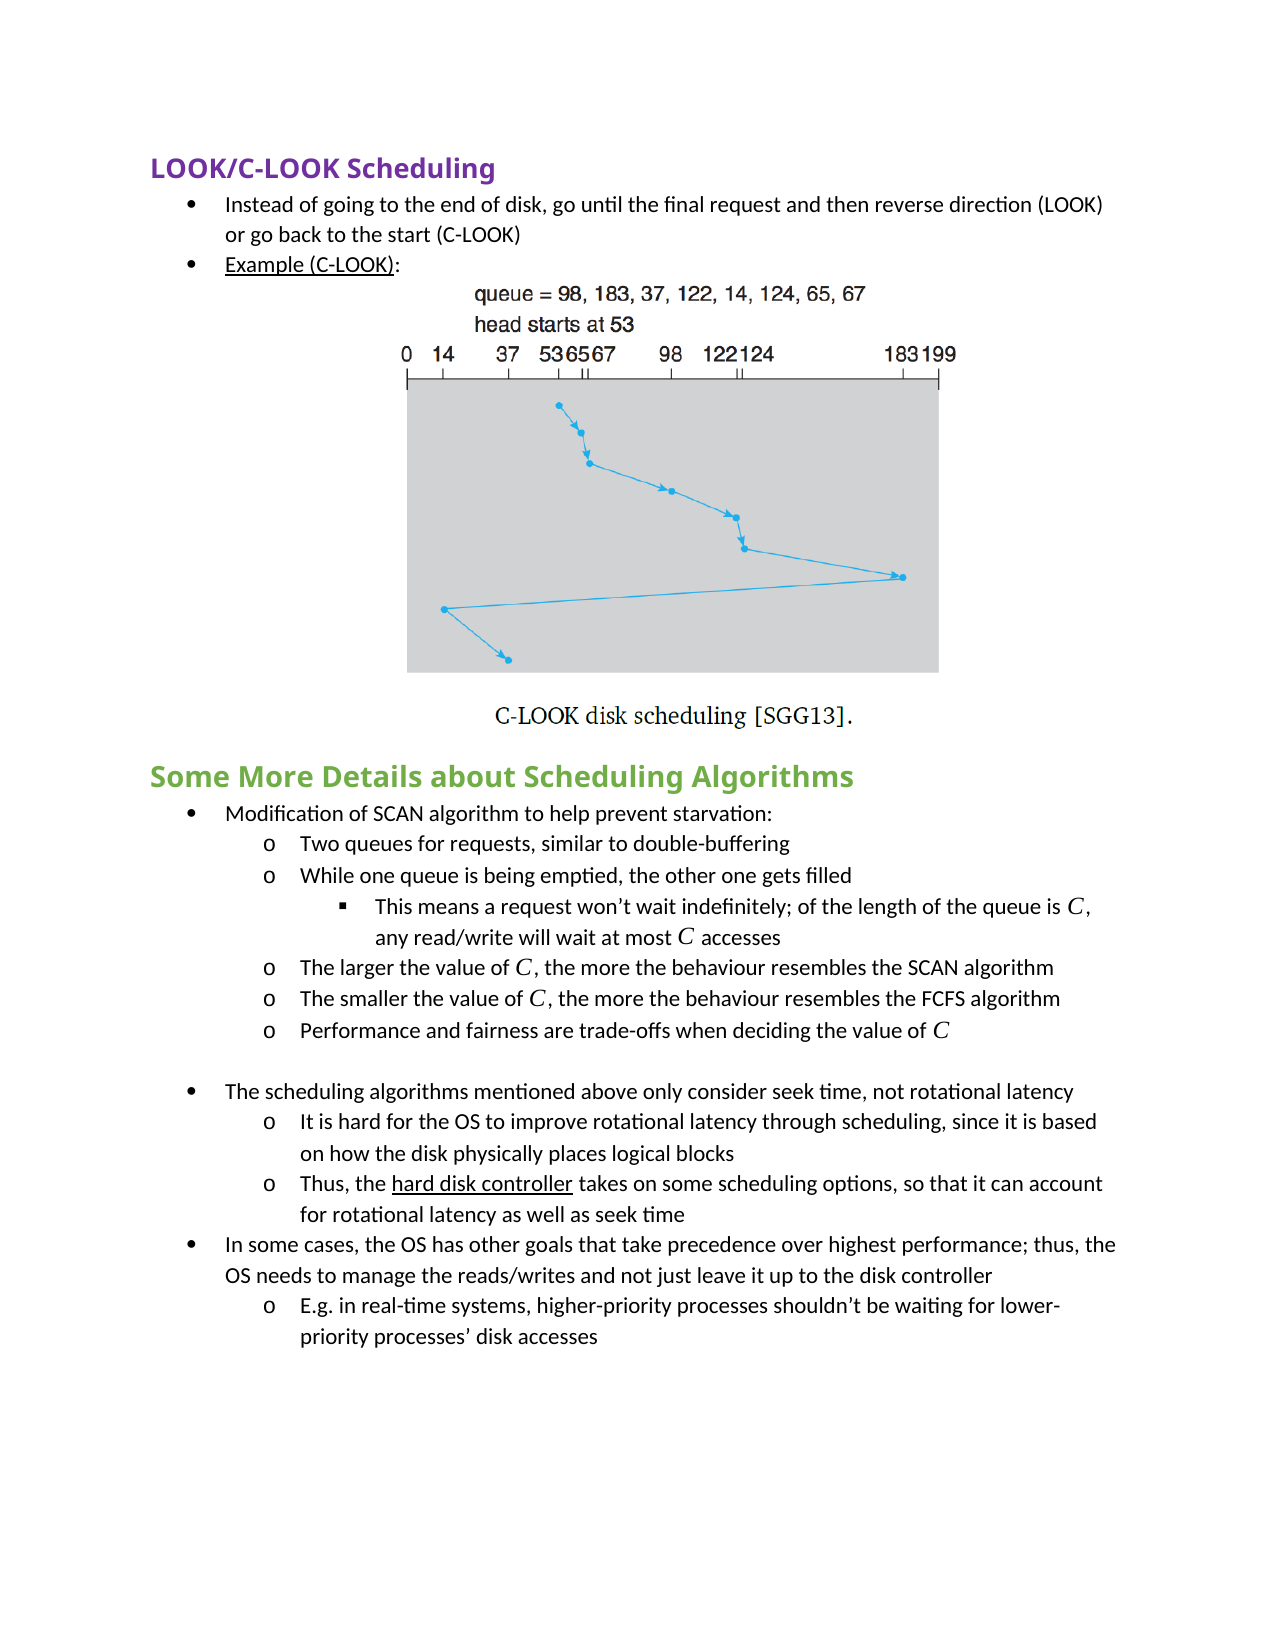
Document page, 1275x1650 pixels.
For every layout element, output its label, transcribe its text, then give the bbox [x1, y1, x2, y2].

list The scheduling algorithms mentioned above only consider seek time, not rotational latency [187, 1077, 1125, 1105]
list The larger the value of , the more the behaviour resembles the SCAN algorithm [262, 953, 1125, 982]
picture [389, 280, 961, 738]
list Two queues for requests, similar to double-buffering [262, 829, 1125, 859]
subtitle LOOK/C-LOOK Scheduling [150, 150, 1125, 187]
list Modification of SCAN algorithm to help prevent starvation: [187, 799, 1125, 827]
list It is hard for the OS to improve rotational latency through scheduling, since it is based on how the disk physically places logical blocks [262, 1107, 1125, 1167]
list Thus, the hard disk controller takes on some scheduling options, so that it can account for rotational latency as well as seek time [262, 1169, 1125, 1228]
list E.g. in real-time systems, higher-priority processes shouldn’t be waiting for lower-priority processes’ disk accesses [262, 1291, 1125, 1350]
list The smaller the value of , the more the behaviour resembles the FCFS algorithm [262, 984, 1125, 1013]
list While one queue is being emptied, the other one gets filled [262, 861, 1125, 890]
list This means a request won’t wait indefinitely; of the length of the queue is , any read/write will wait at most accesses [337, 892, 1125, 951]
list In some cases, the OS has other goals that take precedence over highest performance; thus, the OS needs to manage the reads/writes and not just leave it up to the disk controller [187, 1231, 1125, 1289]
list Instead of going to the end of disk, go until the final request and then reverse direction (LOOK) or go back to the start (C-LOOK) [187, 190, 1125, 248]
list Performance and fairness are trade-offs when deciding the value of [262, 1016, 1125, 1075]
list Example (C-LOOK): [187, 250, 1125, 278]
subtitle Some More Details about Scheduling Algorithms [150, 756, 1125, 796]
